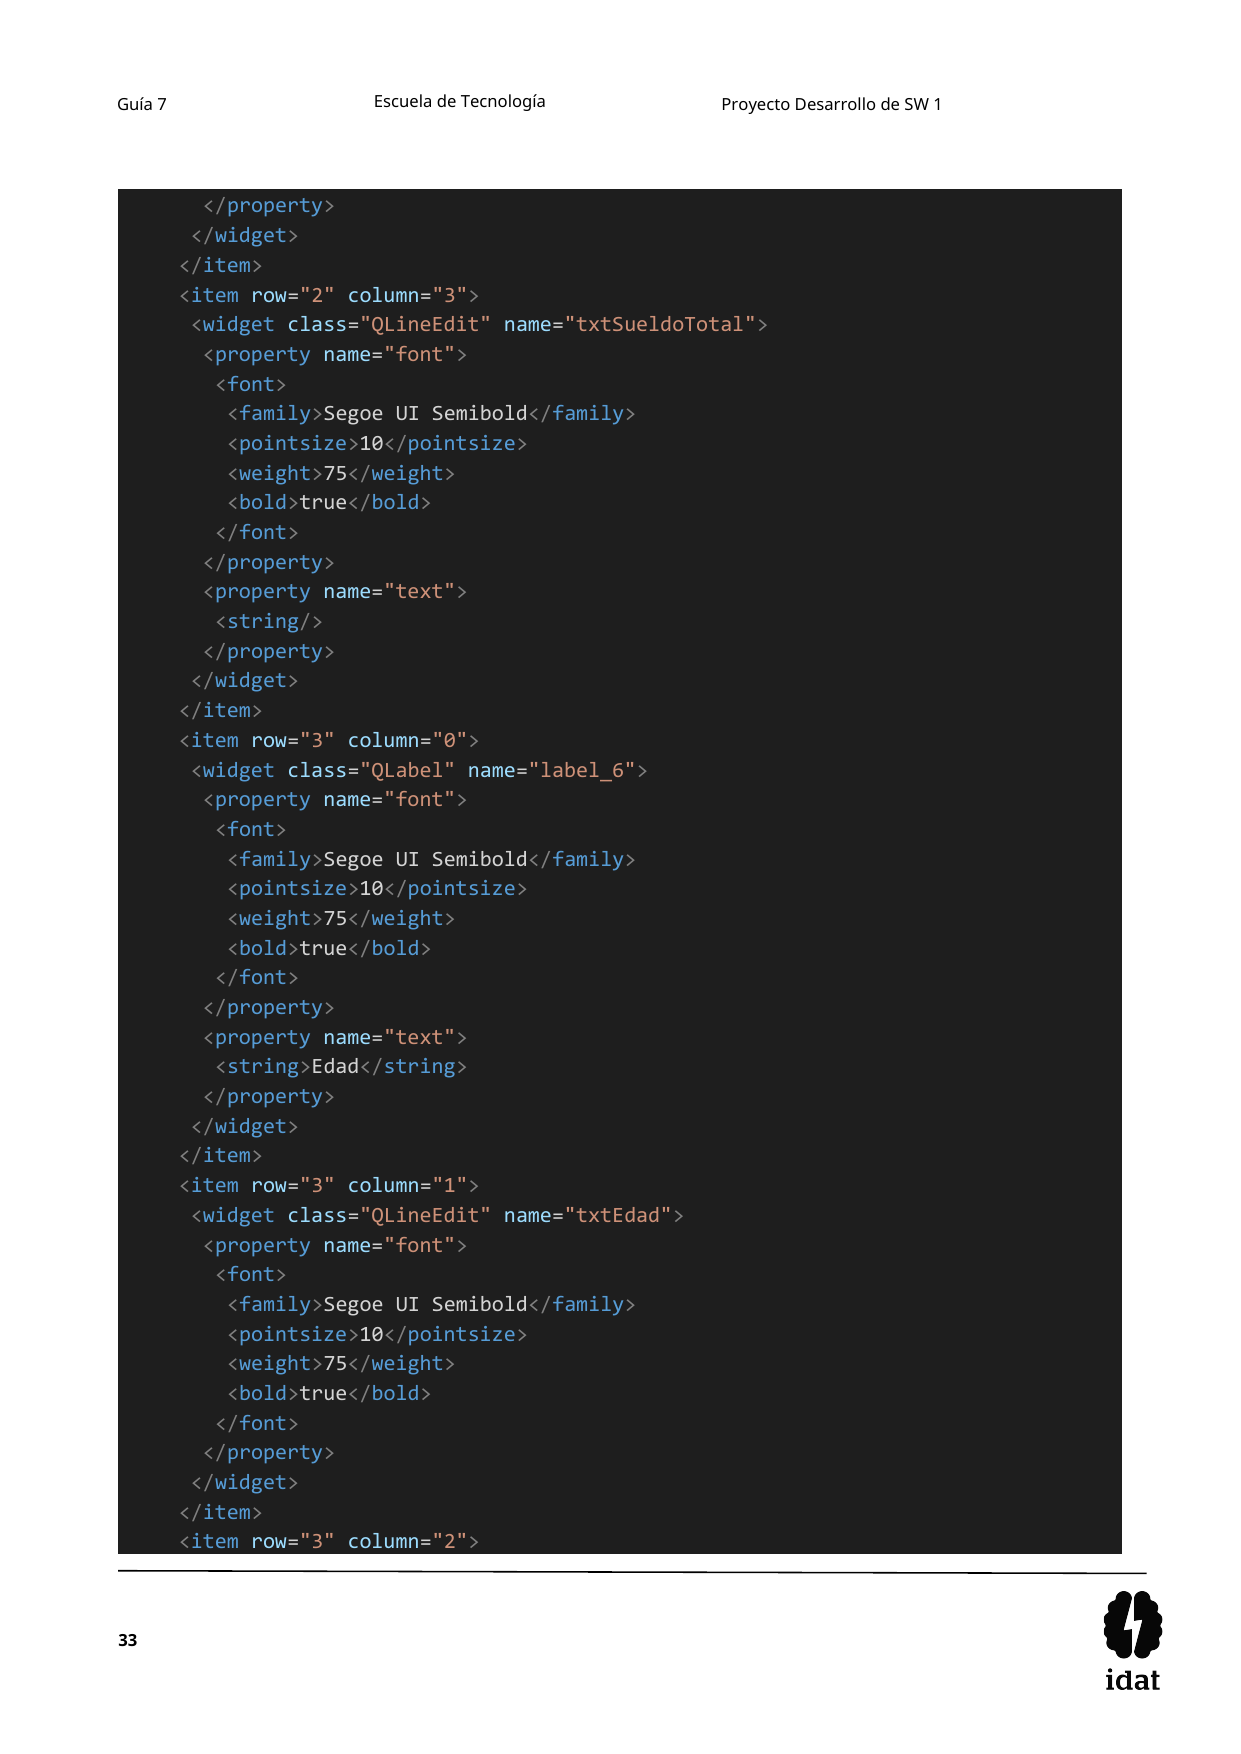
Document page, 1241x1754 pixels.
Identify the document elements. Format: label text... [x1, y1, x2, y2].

text </font> [118, 515, 1122, 545]
text </property> [118, 990, 1122, 1020]
text </property> [118, 1079, 1122, 1109]
text </property> [118, 1436, 1122, 1465]
text </item> [118, 693, 1122, 723]
text <bold>true</bold> [118, 486, 1122, 515]
text <font> [118, 812, 1122, 842]
text <weight>75</weight> [118, 1347, 1122, 1376]
text </property> [118, 634, 1122, 664]
text </item> [118, 1139, 1122, 1168]
text </property> [118, 545, 1122, 575]
text </widget> [118, 218, 1122, 248]
text <pointsize>10</pointsize> [118, 1317, 1122, 1347]
text </font> [118, 1406, 1122, 1436]
text <property name="text"> [118, 1020, 1122, 1050]
text <item row="3" column="1"> [118, 1168, 1122, 1198]
text </widget> [118, 1109, 1122, 1139]
text <property name="text"> [118, 575, 1122, 604]
picture [1103, 1591, 1163, 1690]
text </widget> [118, 1465, 1122, 1495]
text <pointsize>10</pointsize> [118, 872, 1122, 901]
text </font> [118, 961, 1122, 990]
text <item row="2" column="3"> [118, 278, 1122, 308]
text </item> [118, 248, 1122, 278]
text <string>Edad</string> [118, 1050, 1122, 1079]
text <property name="font"> [118, 1228, 1122, 1258]
text <bold>true</bold> [118, 1376, 1122, 1406]
text <family>Segoe UI Semibold</family> [118, 1287, 1122, 1317]
text <widget class="QLineEdit" name="txtEdad"> [118, 1198, 1122, 1228]
text <family>Segoe UI Semibold</family> [118, 842, 1122, 872]
text <string/> [118, 604, 1122, 634]
text <weight>75</weight> [118, 456, 1122, 486]
text <font> [118, 1258, 1122, 1287]
text </item> [118, 1495, 1122, 1525]
text <property name="font"> [118, 783, 1122, 812]
text <item row="3" column="2"> [118, 1525, 1122, 1554]
text <item row="3" column="0"> [118, 723, 1122, 753]
text <widget class="QLabel" name="label_6"> [118, 753, 1122, 783]
text </property> [118, 189, 1122, 218]
text <widget class="QLineEdit" name="txtSueldoTotal"> [118, 308, 1122, 337]
text </widget> [118, 664, 1122, 693]
text <property name="font"> [118, 337, 1122, 367]
text <bold>true</bold> [118, 931, 1122, 961]
text <weight>75</weight> [118, 901, 1122, 931]
text <font> [118, 367, 1122, 397]
text <pointsize>10</pointsize> [118, 426, 1122, 456]
text <family>Segoe UI Semibold</family> [118, 397, 1122, 426]
